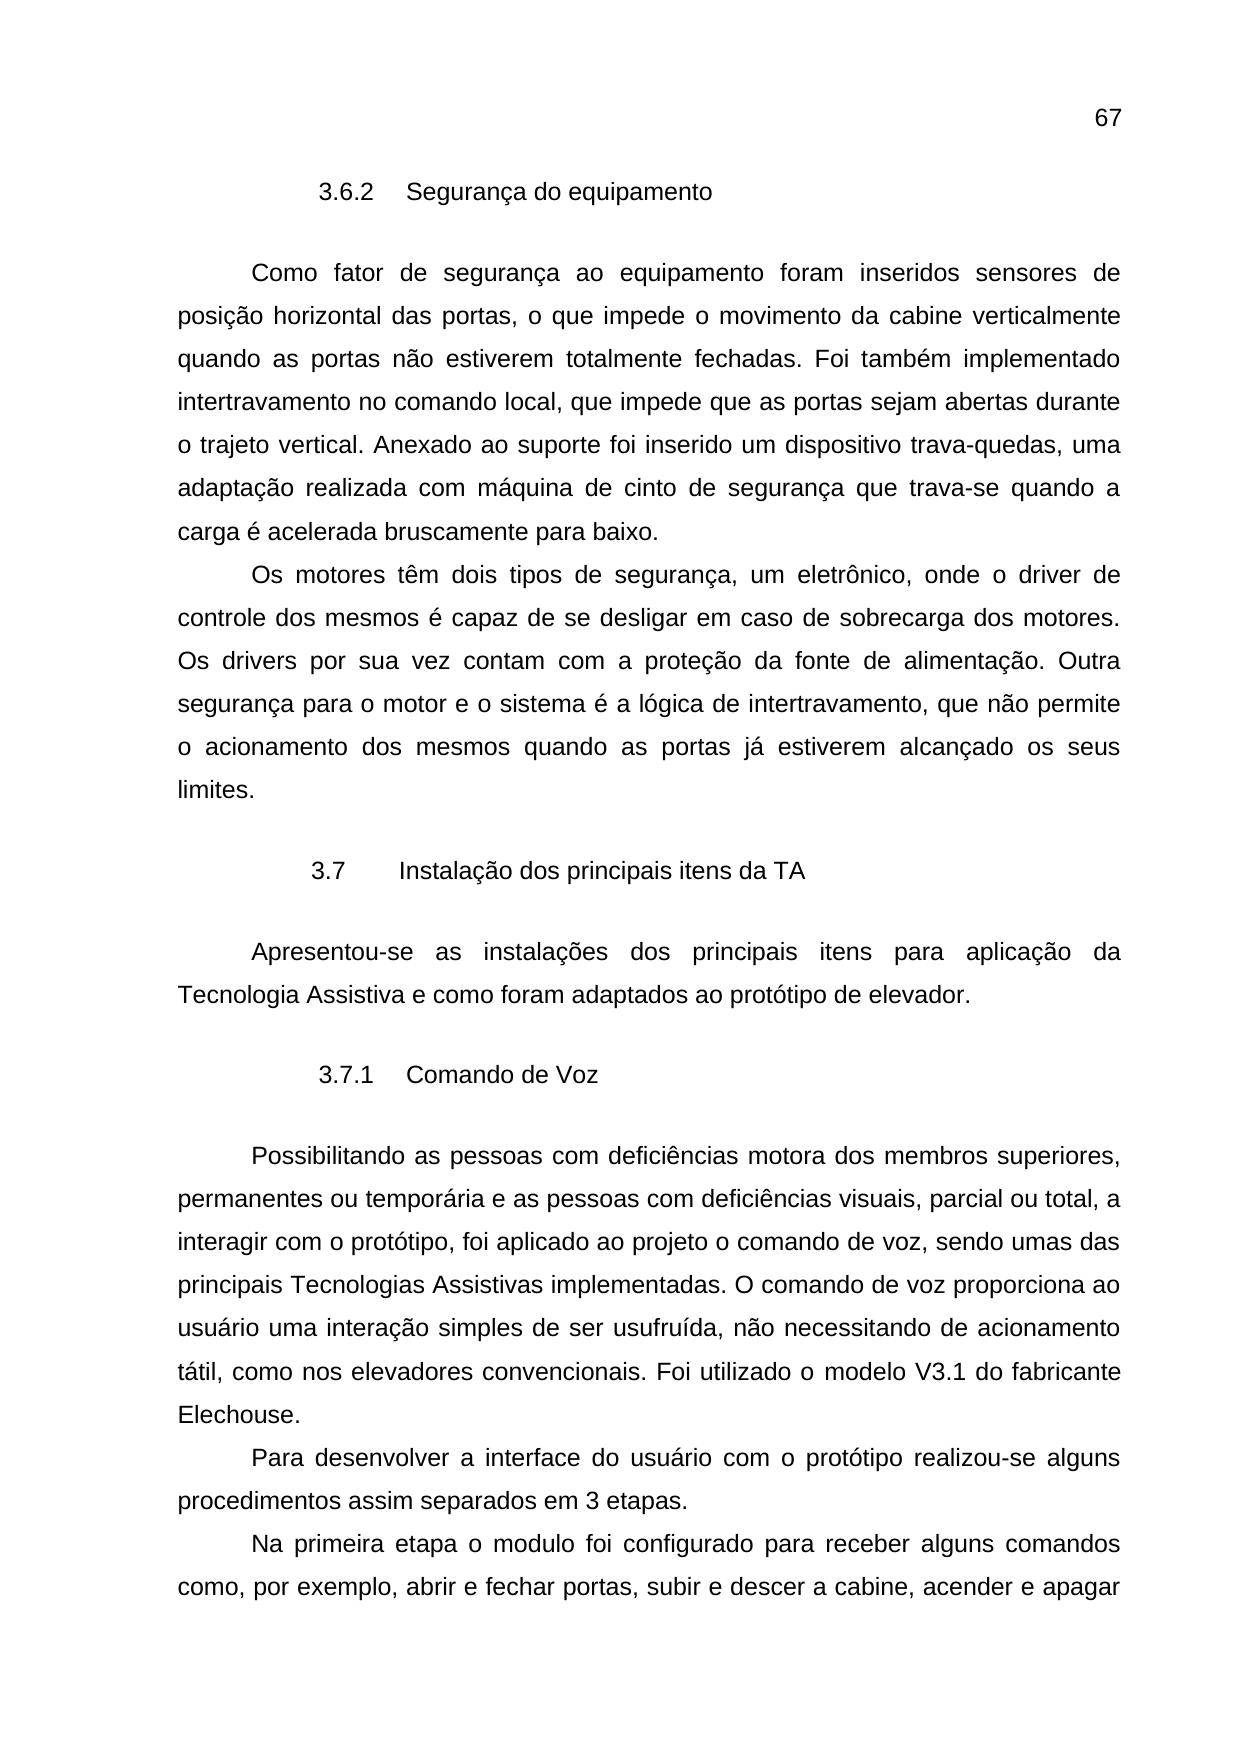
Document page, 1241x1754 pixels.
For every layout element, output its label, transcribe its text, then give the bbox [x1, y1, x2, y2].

text Como fator de segurança ao equipamento foram inseridos sensores de posição horizontal das portas, o que impede o movimento da cabine verticalmente quando as portas não estiverem totalmente fechadas. Foi também implementado intertravamento no comando local, que impede que as portas sejam abertas durante o trajeto vertical. Anexado ao suporte foi inserido um dispositivo trava-quedas, uma adaptação realizada com máquina de cinto de segurança que trava-se quando a carga é acelerada bruscamente para baixo. [177, 258, 1122, 545]
subtitle Comando de Voz [244, 1060, 1122, 1089]
text Apresentou-se as instalações dos principais itens para aplicação da Tecnologia Assistiva e como foram adaptados ao protótipo de elevador. [177, 937, 1122, 1008]
text Para desenvolver a interface do usuário com o protótipo realizou-se alguns procedimentos assim separados em 3 etapas. [177, 1443, 1122, 1515]
text Os motores têm dois tipos de segurança, um eletrônico, onde o driver de controle dos mesmos é capaz de se desligar em caso de sobrecarga dos motores. Os drivers por sua vez contam com a proteção da fonte de alimentação. Outra segurança para o motor e o sistema é a lógica de intertravamento, que não permite o acionamento dos mesmos quando as portas já estiverem alcançado os seus limites. [177, 560, 1122, 804]
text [177, 1529, 1122, 1601]
text Possibilitando as pessoas com deficiências motora dos membros superiores, permanentes ou temporária e as pessoas com deficiências visuais, parcial ou total, a interagir com o protótipo, foi aplicado ao projeto o comando de voz, sendo umas das principais Tecnologias Assistivas implementadas. O comando de voz proporciona ao usuário uma interação simples de ser usufruída, não necessitando de acionamento tátil, como nos elevadores convencionais. Foi utilizado o modelo V3.1 do fabricante Elechouse. [177, 1141, 1122, 1428]
subtitle Segurança do equipamento [244, 177, 1122, 206]
subtitle Instalação dos principais itens da TA [237, 856, 1122, 885]
